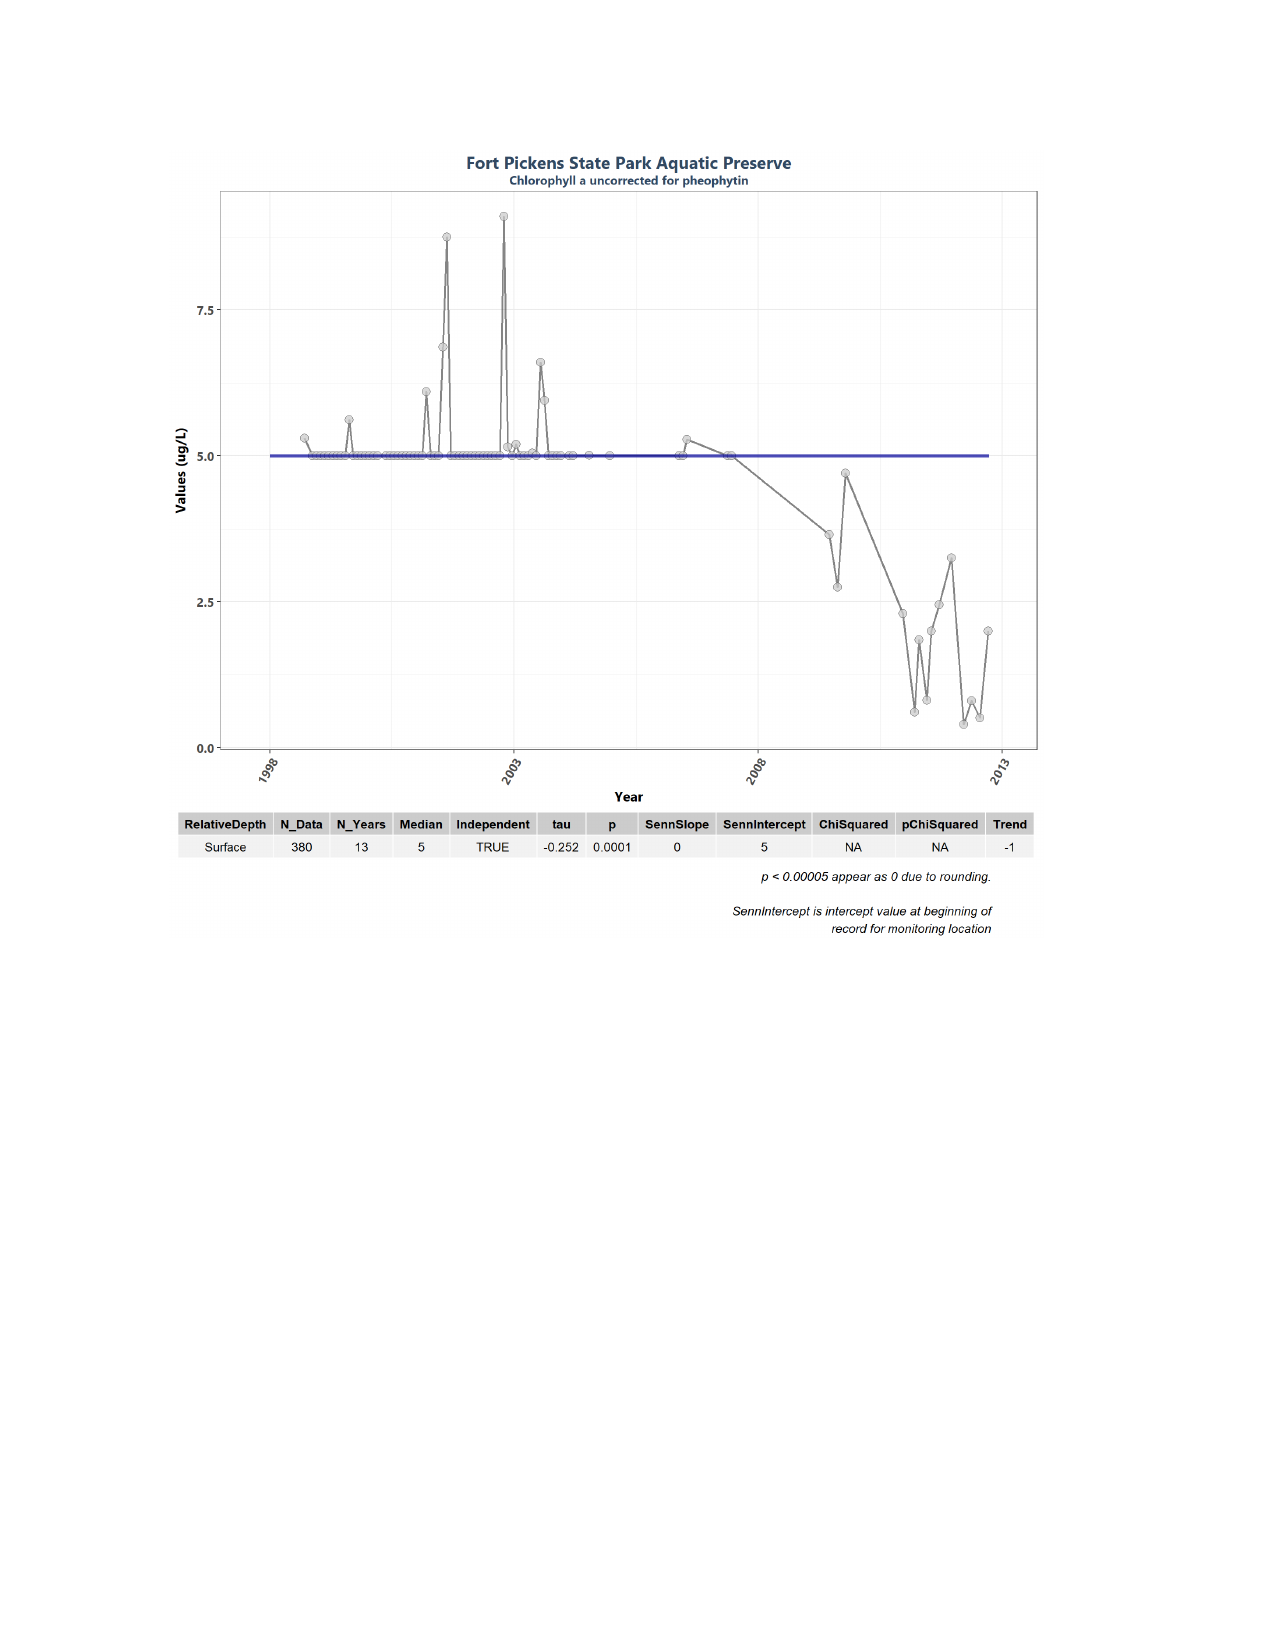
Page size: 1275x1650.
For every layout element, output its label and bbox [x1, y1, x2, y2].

picture [168, 150, 1044, 938]
